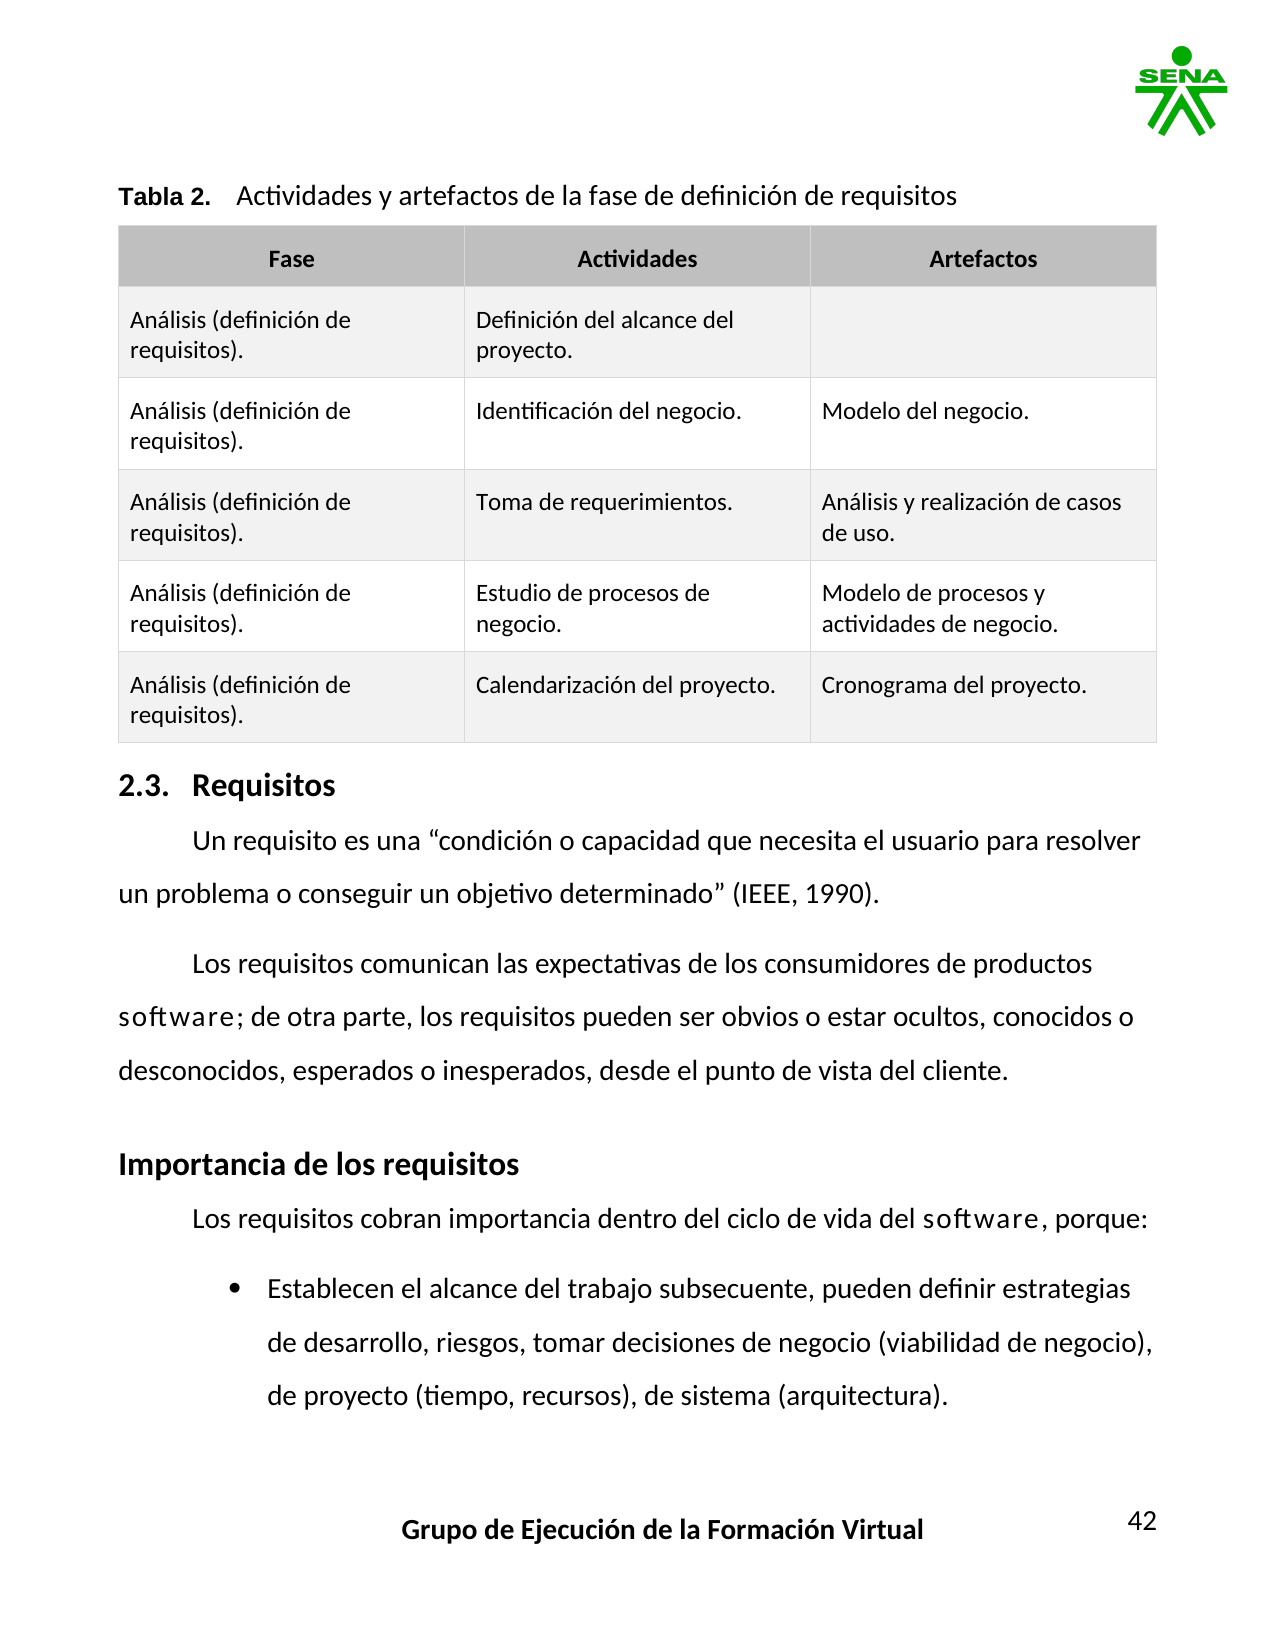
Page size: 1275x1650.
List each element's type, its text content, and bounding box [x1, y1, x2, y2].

table_cell Definición del alcance del proyecto. [465, 287, 810, 377]
table_header Fase [119, 226, 464, 286]
subtitle Requisitos [118, 764, 1157, 805]
table_cell Análisis (definición de requisitos). [119, 470, 464, 560]
table_cell Estudio de procesos de negocio. [465, 561, 810, 651]
text Los requisitos cobran importancia dentro del ciclo de vida del software, porque: [118, 1200, 1157, 1236]
list Establecen el alcance del trabajo subsecuente, pueden definir estrategias de desarrollo, riesgos, tomar decisiones de negocio (viabilidad de negocio), de proyecto (tiempo, recursos), de sistema (arquitectura). [229, 1270, 1157, 1413]
table_cell Análisis y realización de casos de uso. [811, 470, 1156, 560]
table_cell Cronograma del proyecto. [811, 652, 1156, 742]
table_cell [811, 287, 1156, 377]
text Los requisitos comunican las expectativas de los consumidores de productos software; de otra parte, los requisitos pueden ser obvios o estar ocultos, conocidos o desconocidos, esperados o inesperados, desde el punto de vista del cliente. [118, 945, 1157, 1088]
table_header Actividades [465, 226, 810, 286]
table_cell Modelo del negocio. [811, 378, 1156, 468]
text Un requisito es una “condición o capacidad que necesita el usuario para resolver un problema o conseguir un objetivo determinado” (IEEE, 1990). [118, 822, 1157, 911]
table_header Artefactos [811, 226, 1156, 286]
subtitle Importancia de los requisitos [118, 1143, 1157, 1184]
table_cell Calendarización del proyecto. [465, 652, 810, 742]
table_cell Análisis (definición de requisitos). [119, 287, 464, 377]
table_cell Identificación del negocio. [465, 378, 810, 468]
table_cell Modelo de procesos y actividades de negocio. [811, 561, 1156, 651]
table_cell Análisis (definición de requisitos). [119, 652, 464, 742]
table_cell Toma de requerimientos. [465, 470, 810, 560]
picture [1135, 46, 1228, 136]
table_cell Análisis (definición de requisitos). [119, 561, 464, 651]
table_cell Análisis (definición de requisitos). [119, 378, 464, 468]
text Actividades y artefactos de la fase de definición de requisitos [118, 177, 1157, 213]
